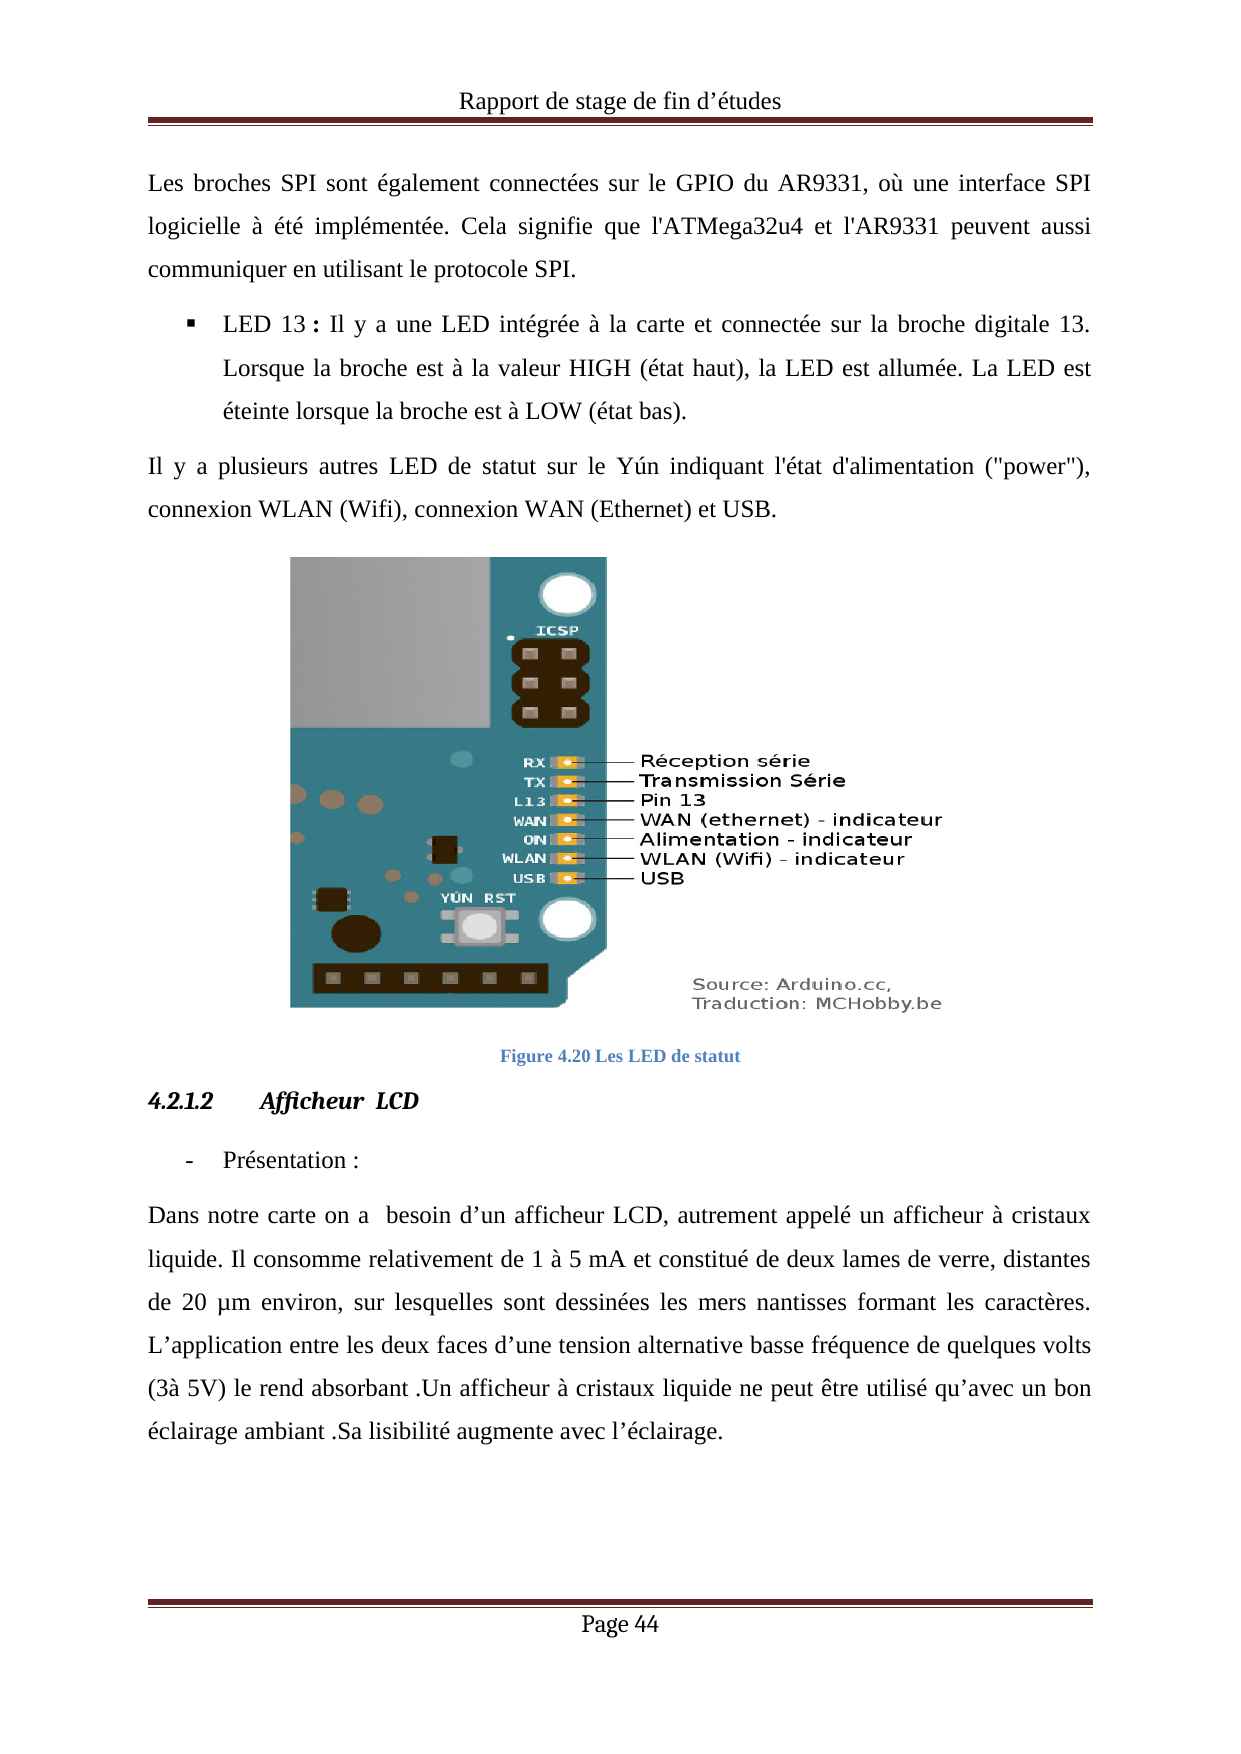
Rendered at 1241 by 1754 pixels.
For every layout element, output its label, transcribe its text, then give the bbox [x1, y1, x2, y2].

text Il y a plusieurs autres LED de statut sur le Yún indiquant l'état d'alimentation ("power"), connexion WLAN (Wifi), connexion WAN (Ethernet) et USB. [148, 451, 1093, 523]
list Présentation : [185, 1145, 1093, 1174]
subtitle Afficheur LCD [148, 1087, 1093, 1116]
text Les broches SPI sont également connectées sur le GPIO du AR9331, où une interface SPI logicielle à été implémentée. Cela signifie que l'ATMega32u4 et l'AR9331 peuvent aussi communiquer en utilisant le protocole SPI. [148, 168, 1093, 283]
text Dans notre carte on a besoin d’un afficheur LCD, autrement appelé un afficheur à cristaux liquide. Il consomme relativement de 1 à 5 mA et constitué de deux lames de verre, distantes de 20 µm environ, sur lesquelles sont dessinées les mers nantisses formant les caractères. L’application entre les deux faces d’une tension alternative basse fréquence de quelques volts (3à 5V) le rend absorbant .Un afficheur à cristaux liquide ne peut être utilisé qu’avec un bon éclairage ambiant .Sa lisibilité augmente avec l’éclairage. [148, 1201, 1093, 1445]
list LED 13 : Il y a une LED intégrée à la carte et connectée sur la broche digitale 13. Lorsque la broche est à la valeur HIGH (état haut), la LED est allumée. La LED est éteinte lorsque la broche est à LOW (état bas). [185, 309, 1093, 424]
picture [288, 550, 952, 1018]
